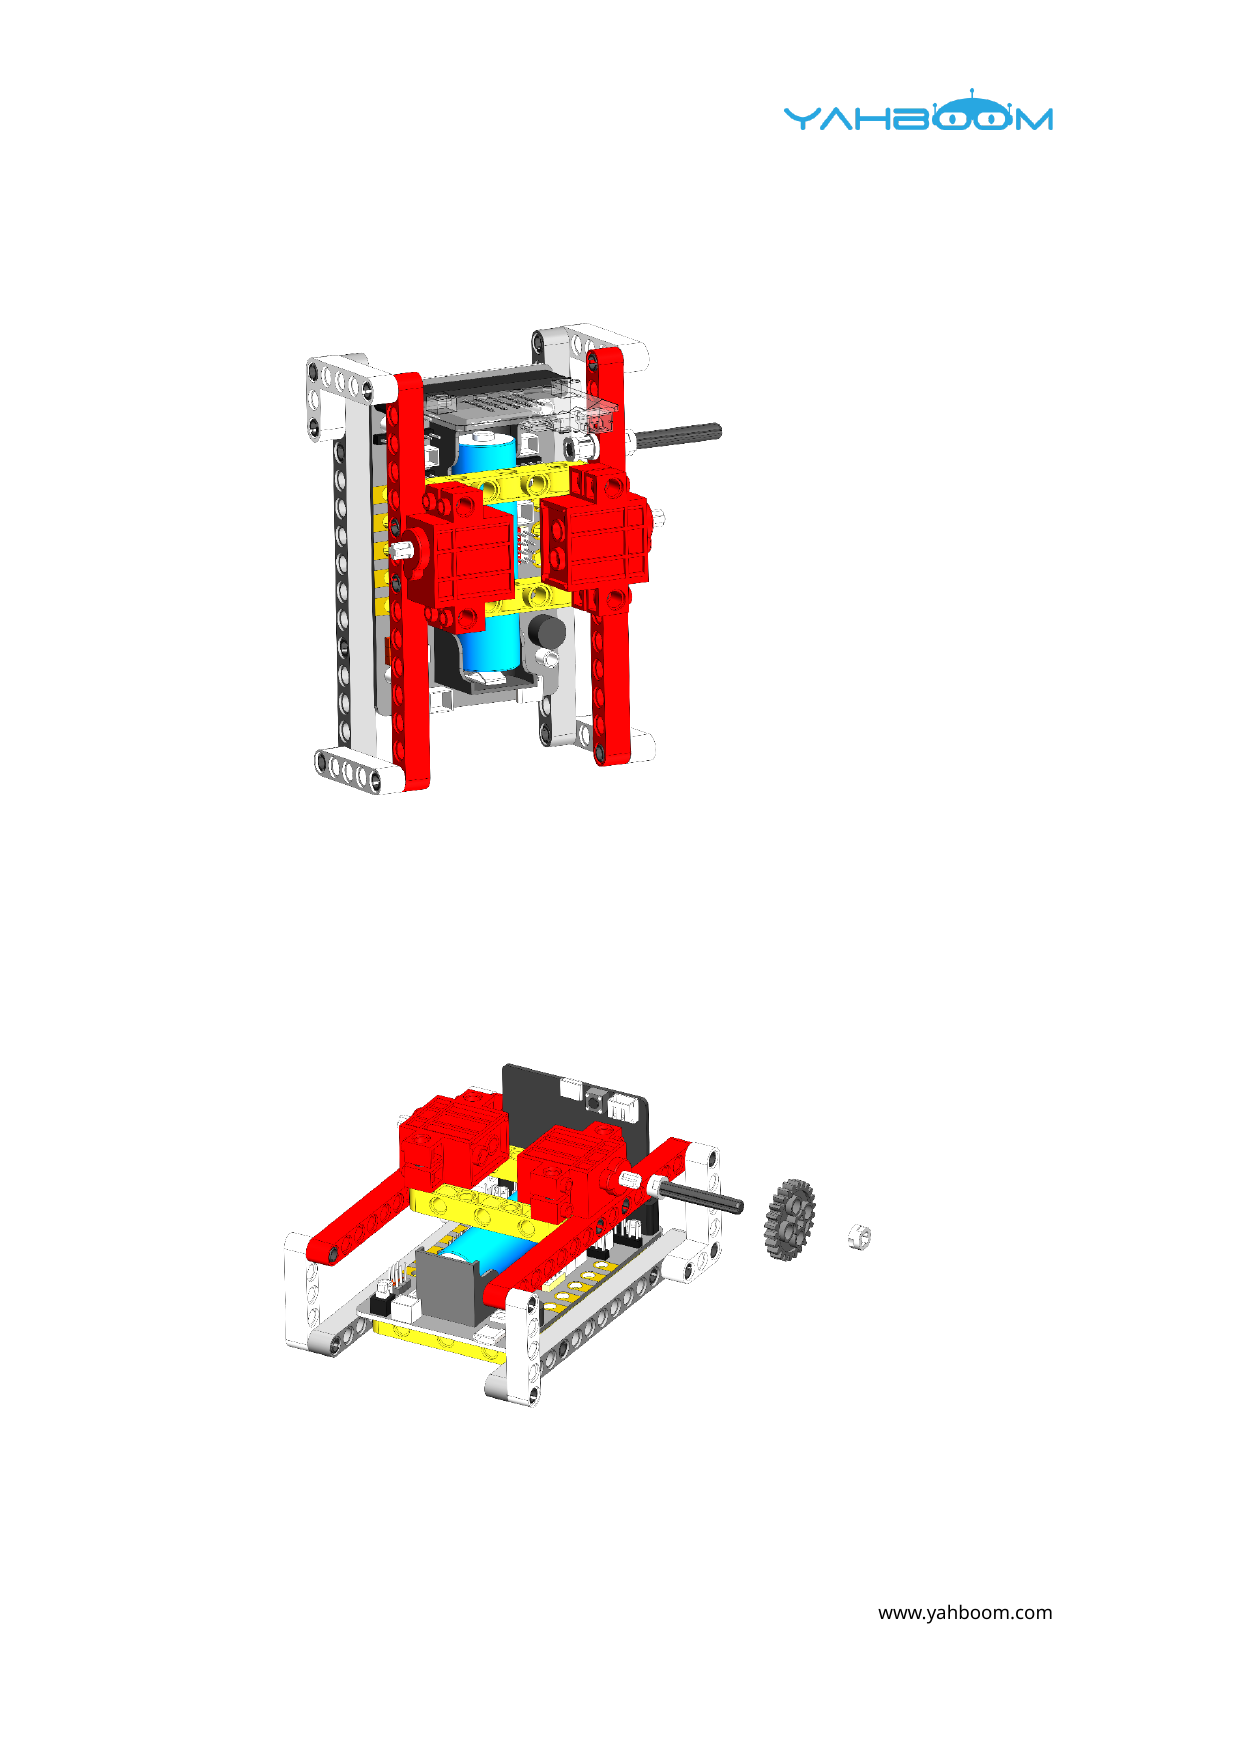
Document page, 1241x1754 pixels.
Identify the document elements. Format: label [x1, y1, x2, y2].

picture [784, 88, 1053, 130]
picture [187, 159, 1053, 829]
picture [187, 842, 1053, 1511]
